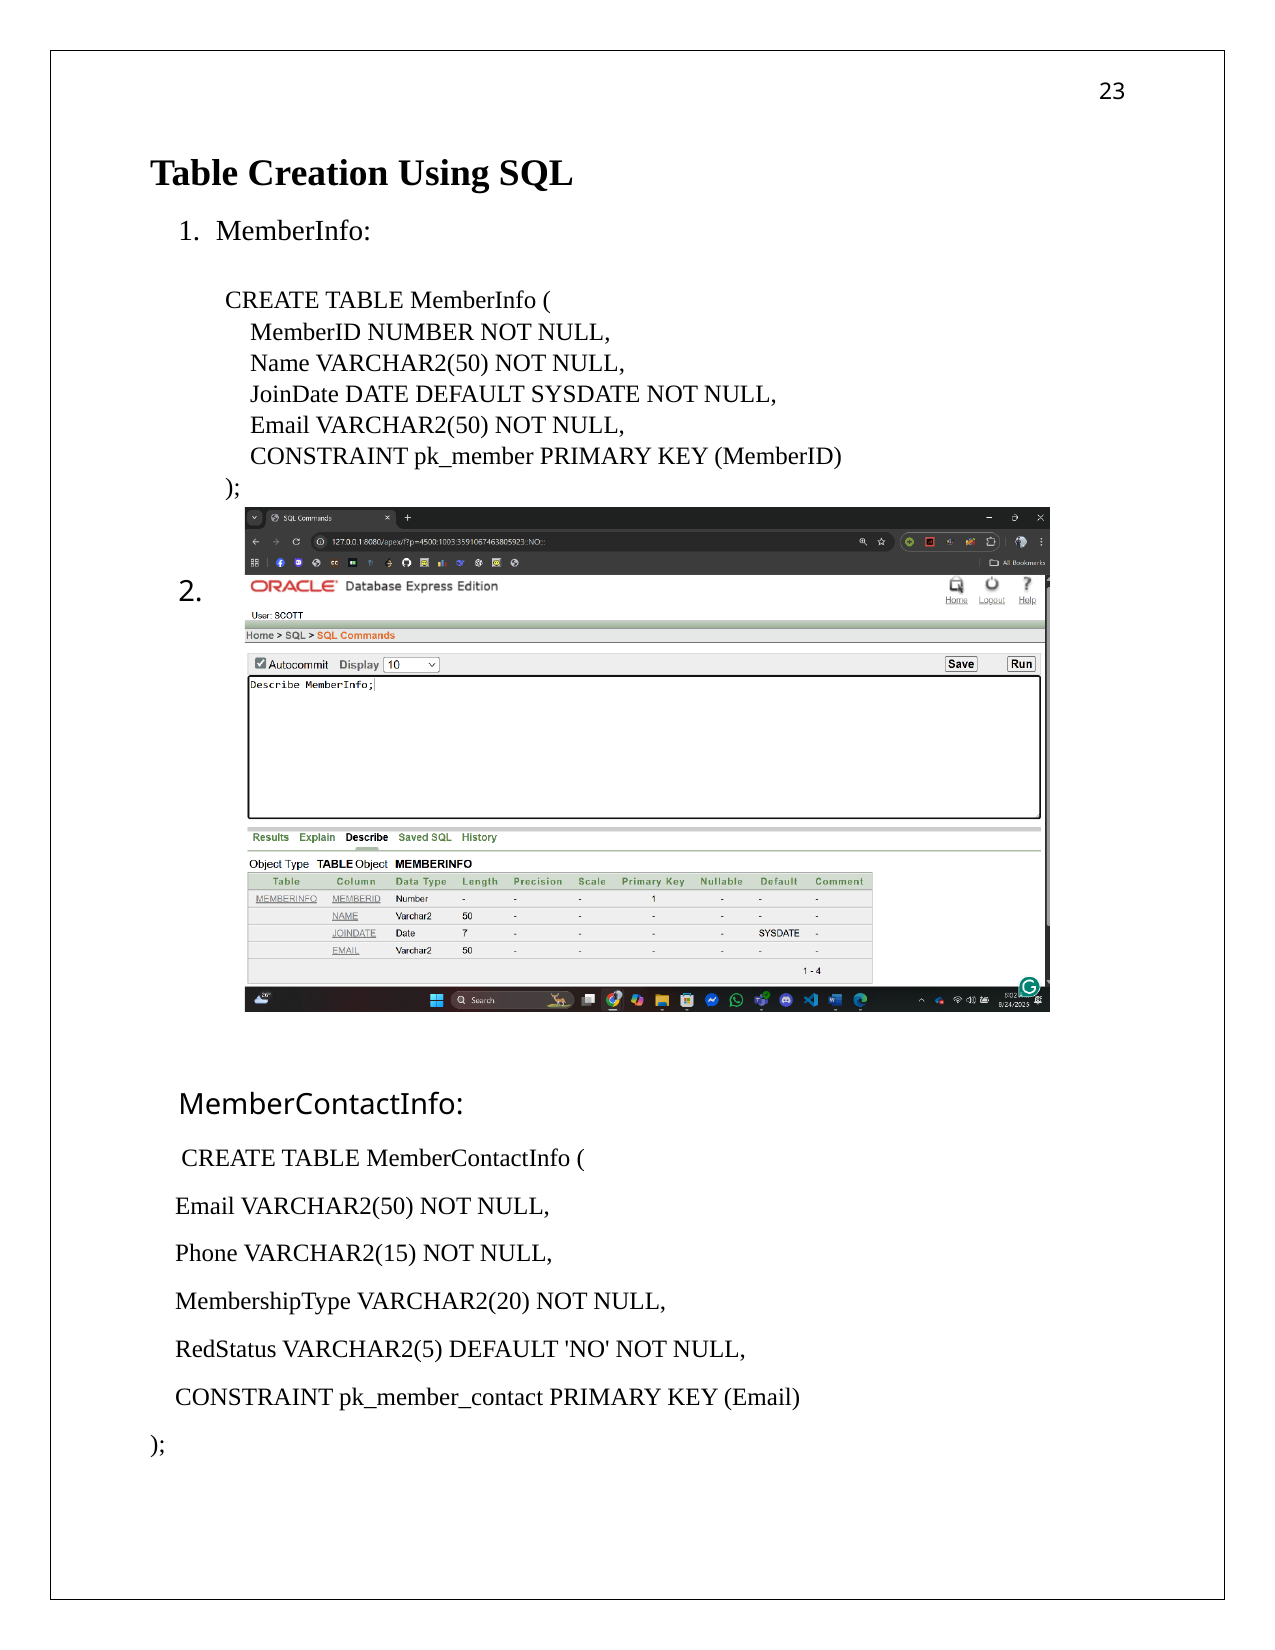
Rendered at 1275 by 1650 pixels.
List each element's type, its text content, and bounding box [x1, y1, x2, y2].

list CREATE TABLE MemberInfo ( [225, 286, 1125, 314]
list Name VARCHAR2(50) NOT NULL, [225, 348, 1125, 376]
text ); [150, 1429, 1125, 1458]
text CREATE TABLE MemberContactInfo ( [150, 1143, 1125, 1172]
list MemberID NUMBER NOT NULL, [225, 317, 1125, 345]
text Phone VARCHAR2(15) NOT NULL, [150, 1238, 1125, 1267]
text CONSTRAINT pk_member_contact PRIMARY KEY (Email) [150, 1382, 1125, 1410]
list ); [225, 472, 1125, 501]
text Table Creation Using SQL [150, 150, 1125, 193]
list CONSTRAINT pk_member PRIMARY KEY (MemberID) [225, 441, 1125, 469]
text Email VARCHAR2(50) NOT NULL, [150, 1191, 1125, 1219]
list MemberInfo: [178, 213, 1125, 247]
picture [243, 507, 1050, 1010]
list Email VARCHAR2(50) NOT NULL, [225, 410, 1125, 438]
list JoinDate DATE DEFAULT SYSDATE NOT NULL, [225, 379, 1125, 407]
text MembershipType VARCHAR2(20) NOT NULL, [150, 1286, 1125, 1315]
text RedStatus VARCHAR2(5) DEFAULT 'NO' NOT NULL, [150, 1334, 1125, 1363]
